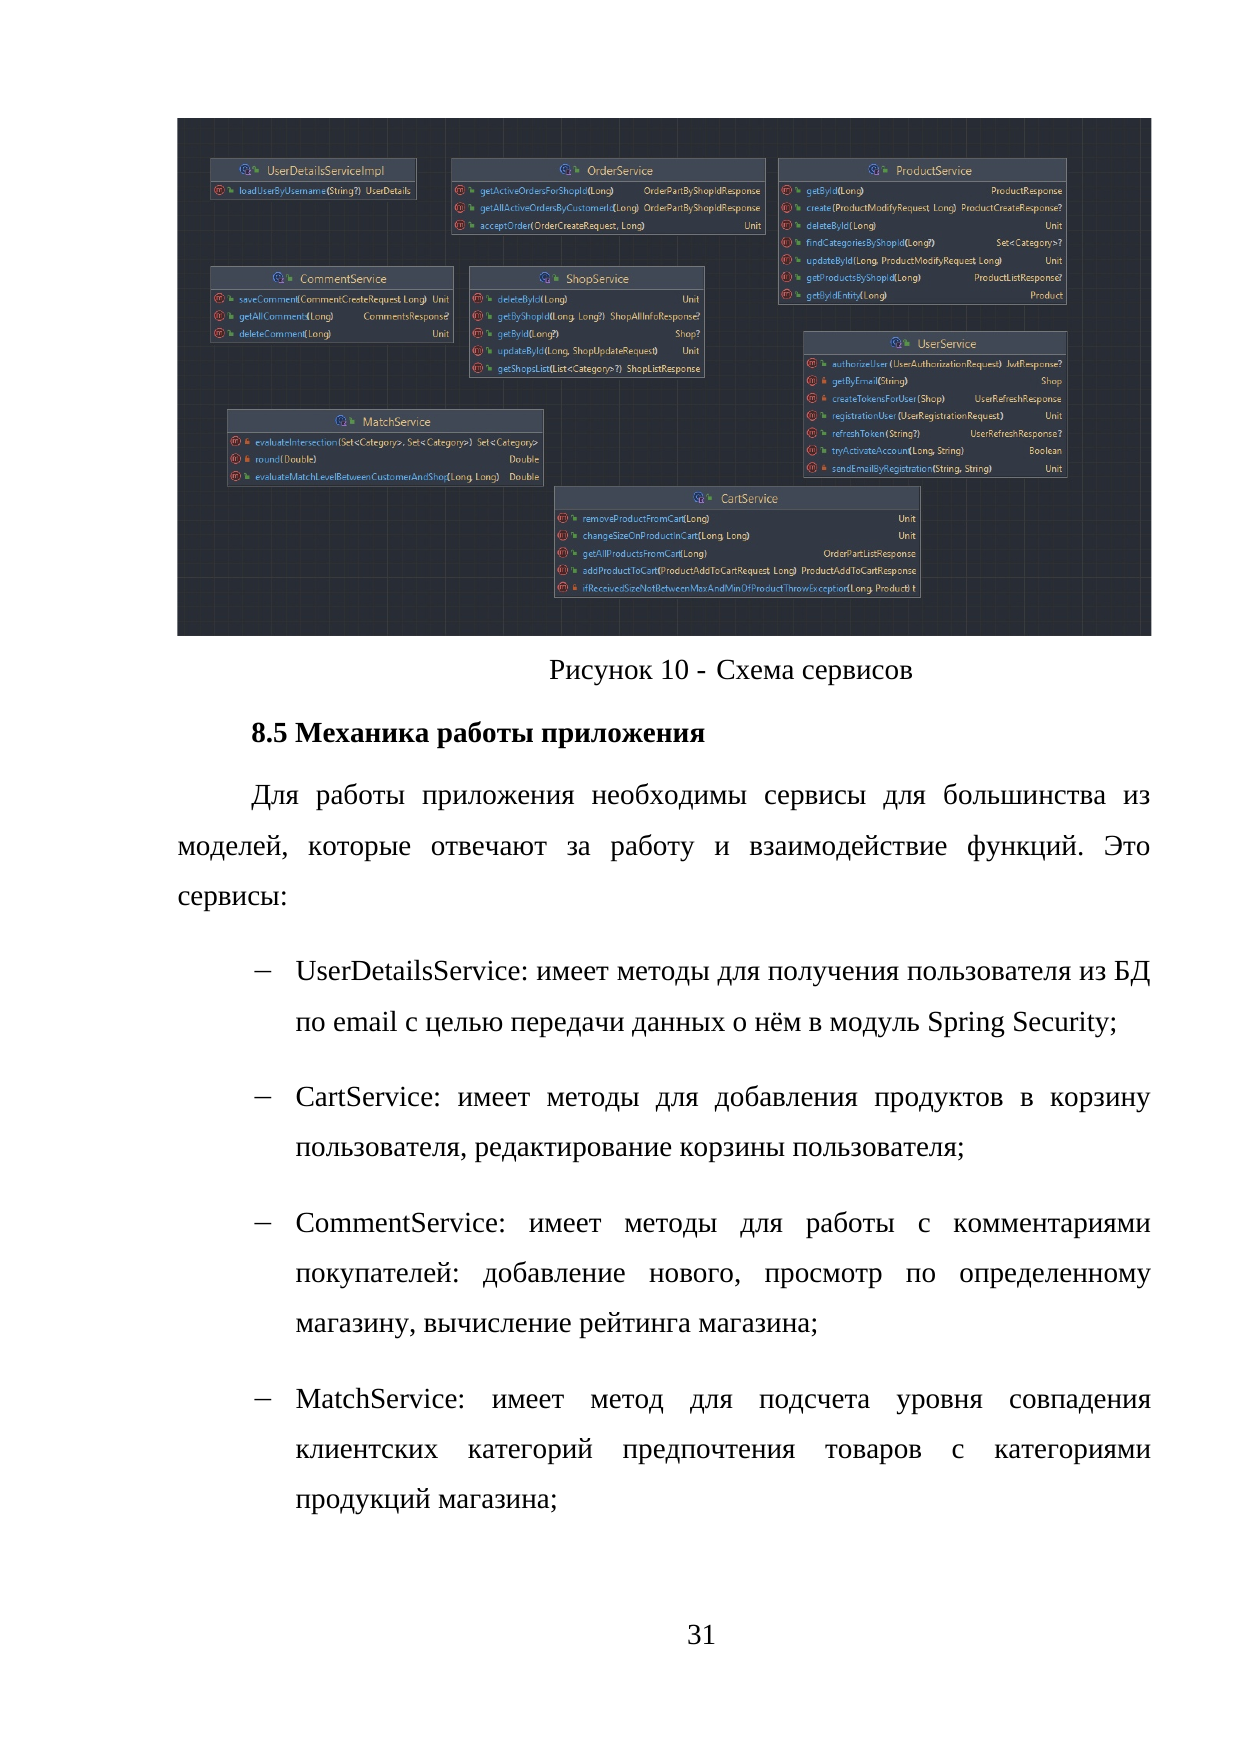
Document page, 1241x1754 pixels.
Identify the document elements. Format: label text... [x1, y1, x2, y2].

text UserDetailsService: имеет методы для получения пользователя из БД по email с целью передачи данных о нём в модуль Spring Security; [251, 953, 1152, 1037]
text CommentService: имеет методы для работы с комментариями покупателей: добавление нового, просмотр по определенному магазину, вычисление рейтинга магазина; [251, 1205, 1152, 1339]
text MatchService: имеет метод для подсчета уровня совпадения клиентских категорий предпочтения товаров с категориями продукций магазина; [251, 1381, 1152, 1515]
text CartService: имеет методы для добавления продуктов в корзину пользователя, редактирование корзины пользователя; [251, 1079, 1152, 1163]
text Схема сервисов [310, 652, 1152, 685]
text Для работы приложения необходимы сервисы для большинства из моделей, которые отвечают за работу и взаимодействие функций. Это сервисы: [177, 777, 1152, 912]
text Механика работы приложения [251, 715, 1152, 748]
picture [177, 118, 1152, 636]
